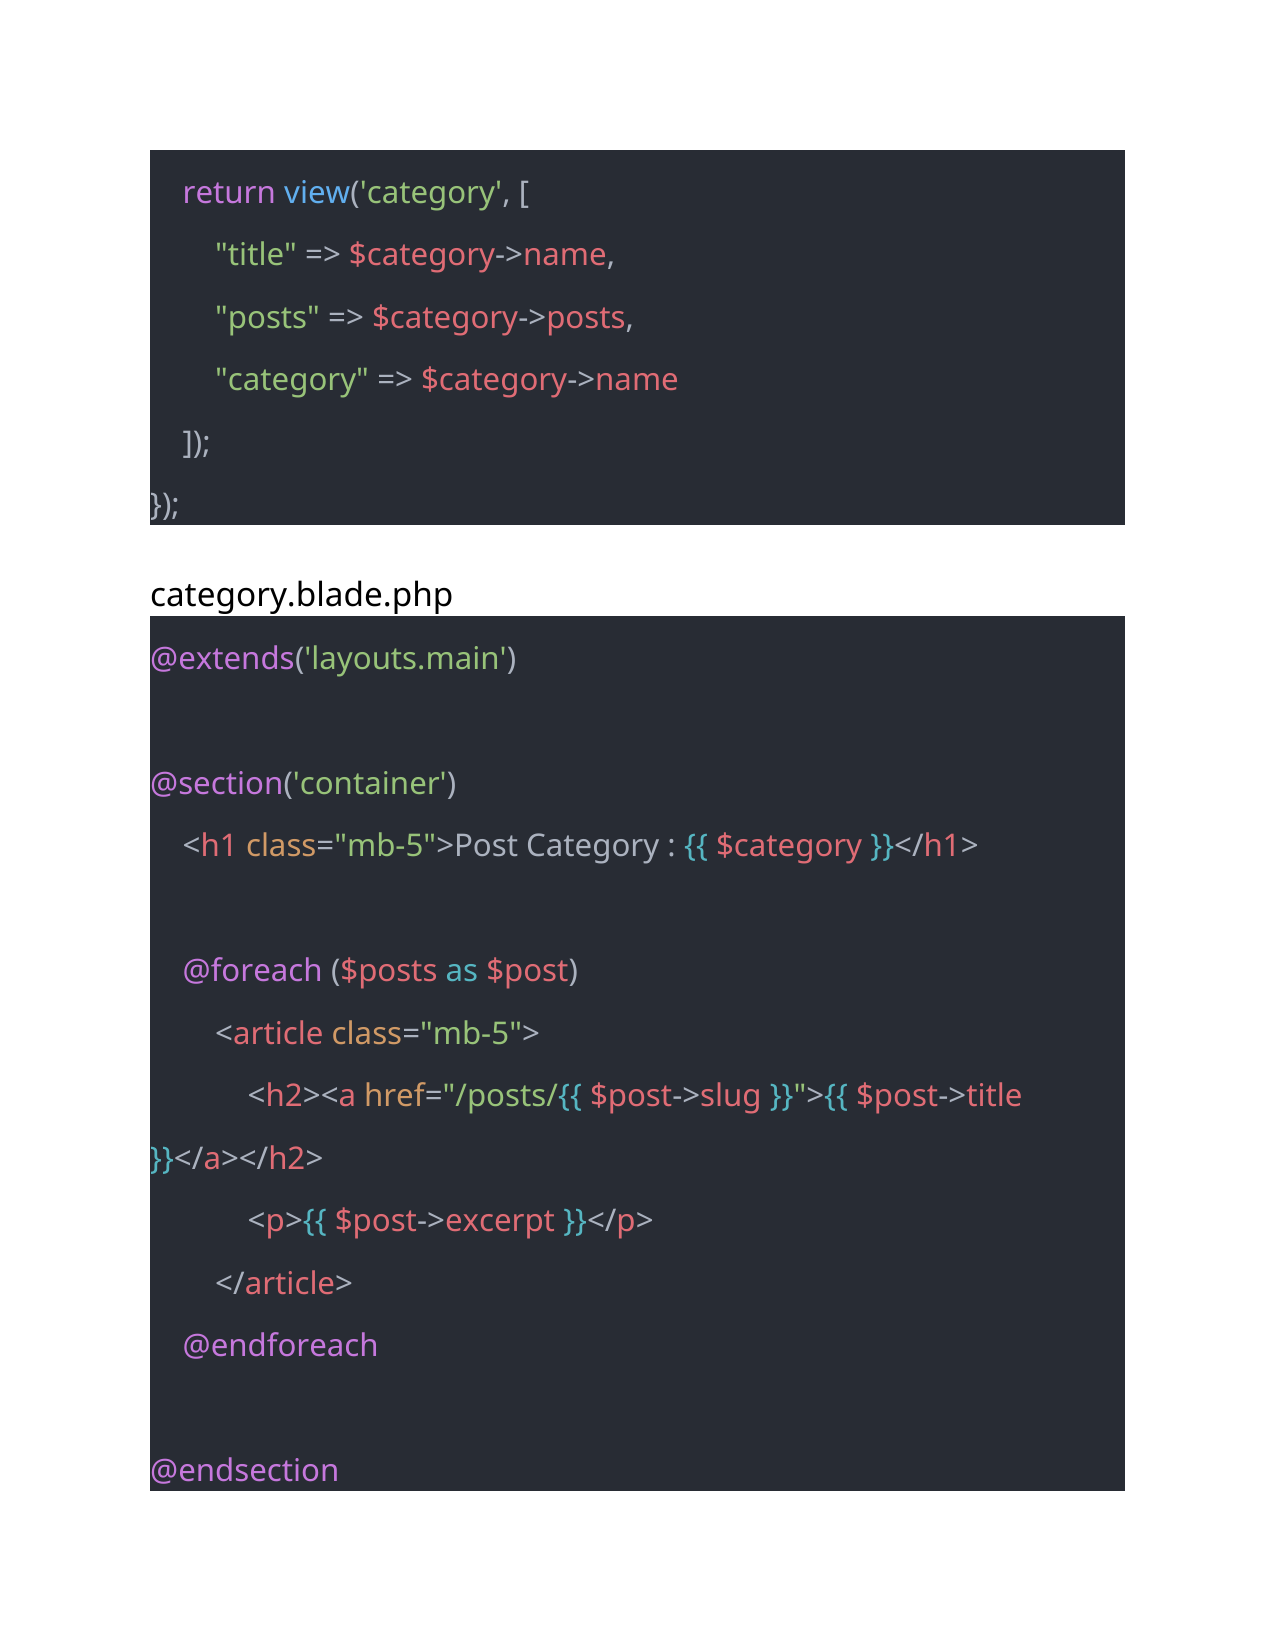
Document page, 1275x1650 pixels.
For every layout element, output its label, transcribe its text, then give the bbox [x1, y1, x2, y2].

text <article class="mb-5"> [150, 991, 1125, 1053]
text @section('container') [150, 741, 1125, 803]
text "title" => $category->name, [150, 212, 1125, 275]
text @endsection [150, 1428, 1125, 1491]
text @extends('layouts.main') [150, 616, 1125, 678]
text <p>{{ $post->excerpt }}</p> [150, 1178, 1125, 1241]
text "category" => $category->name [150, 337, 1125, 400]
text }); [150, 462, 1125, 525]
text @endforeach [150, 1303, 1125, 1366]
text @foreach ($posts as $post) [150, 928, 1125, 991]
text <h1 class="mb-5">Post Category : {{ $category }}</h1> [150, 803, 1125, 866]
text </article> [150, 1241, 1125, 1303]
text category.blade.php [150, 570, 1125, 616]
text return view('category', [ [150, 150, 1125, 212]
text ]); [150, 400, 1125, 462]
text "posts" => $category->posts, [150, 275, 1125, 337]
text <h2><a href="/posts/{{ $post->slug }}">{{ $post->title }}</a></h2> [150, 1053, 1125, 1178]
